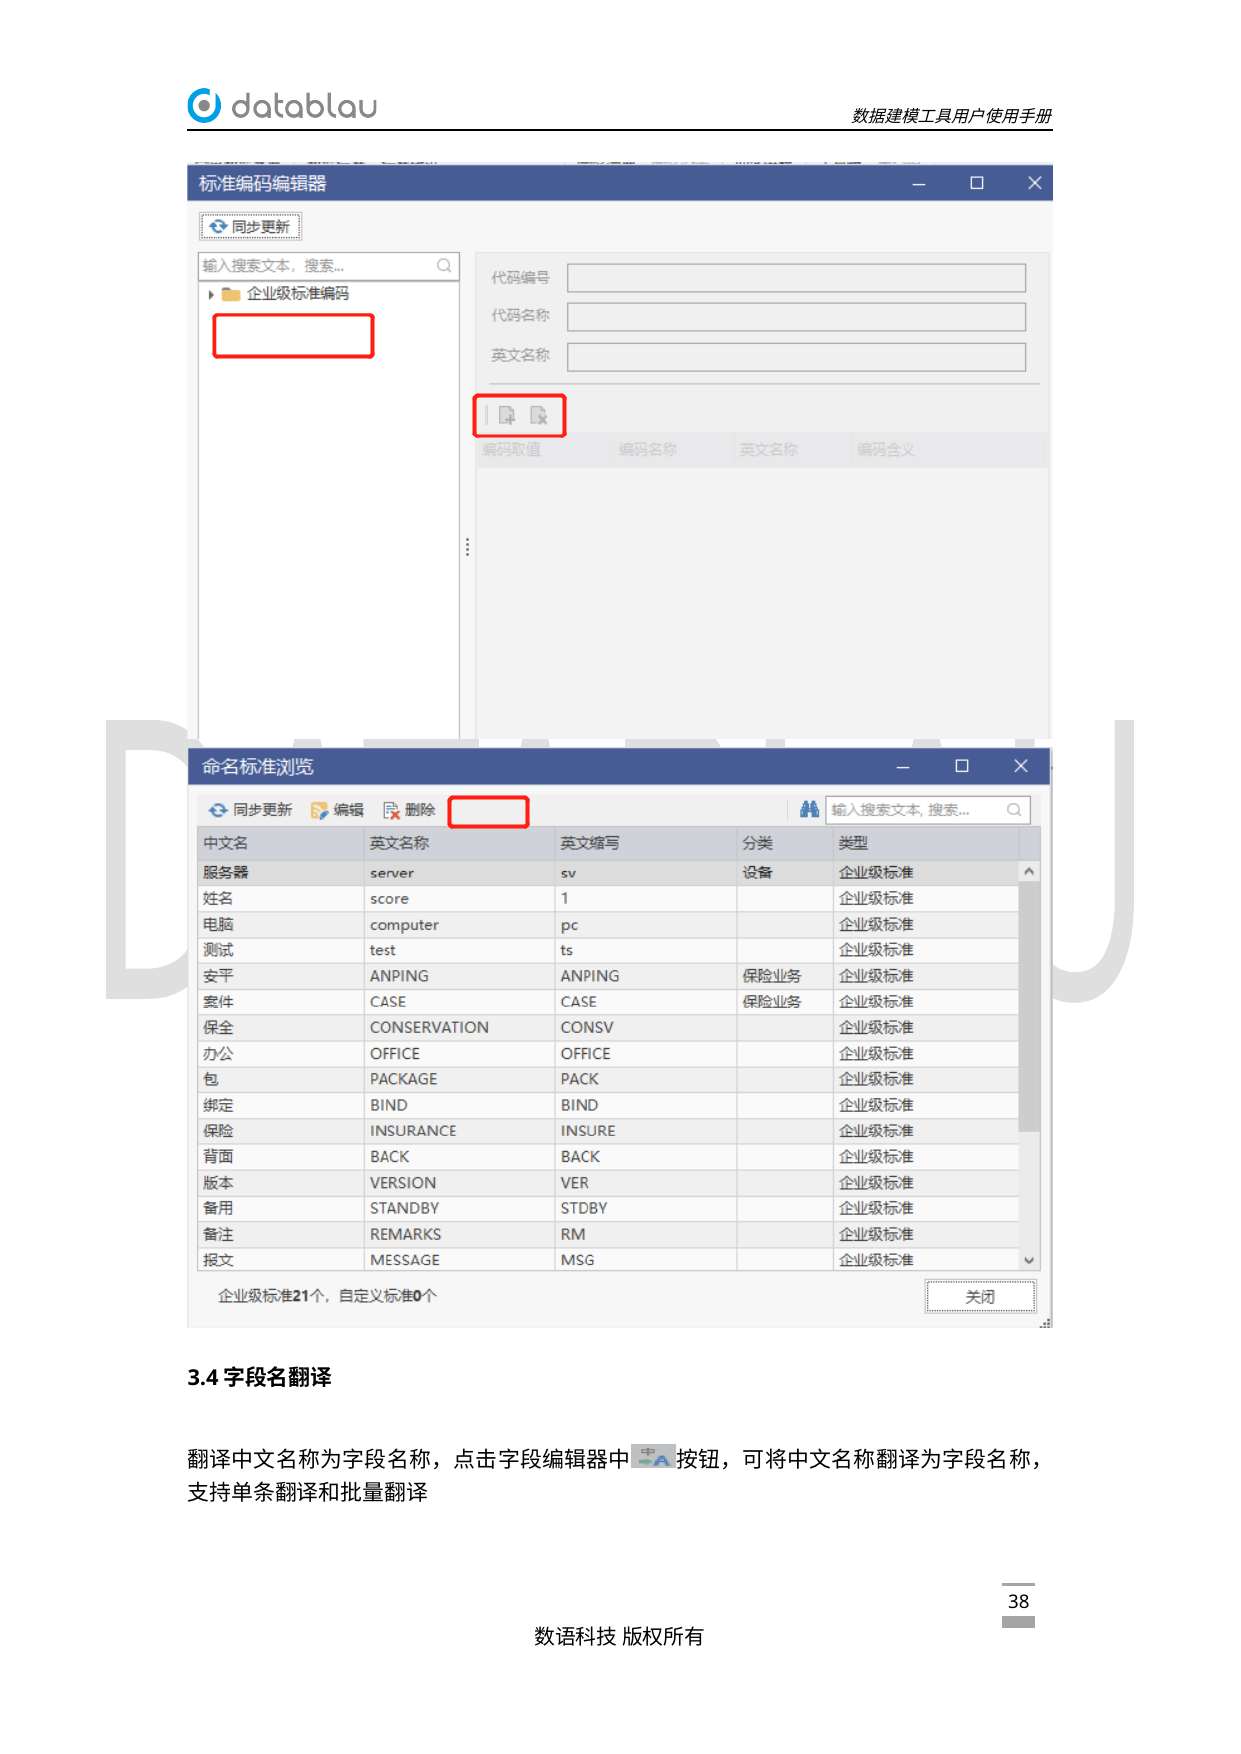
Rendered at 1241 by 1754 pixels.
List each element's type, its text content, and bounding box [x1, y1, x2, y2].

picture [187, 162, 1053, 739]
picture [631, 1444, 677, 1468]
picture [187, 88, 198, 99]
subtitle 3.4字段名翻译 [187, 1359, 1053, 1392]
text 翻译中文名称为字段名称，点击字段编辑器中按钮，可将中文名称翻译为字段名称，支持单条翻译和批量翻译 [187, 1442, 1053, 1507]
picture [193, 88, 377, 123]
picture [187, 112, 197, 123]
picture [187, 747, 1053, 1328]
